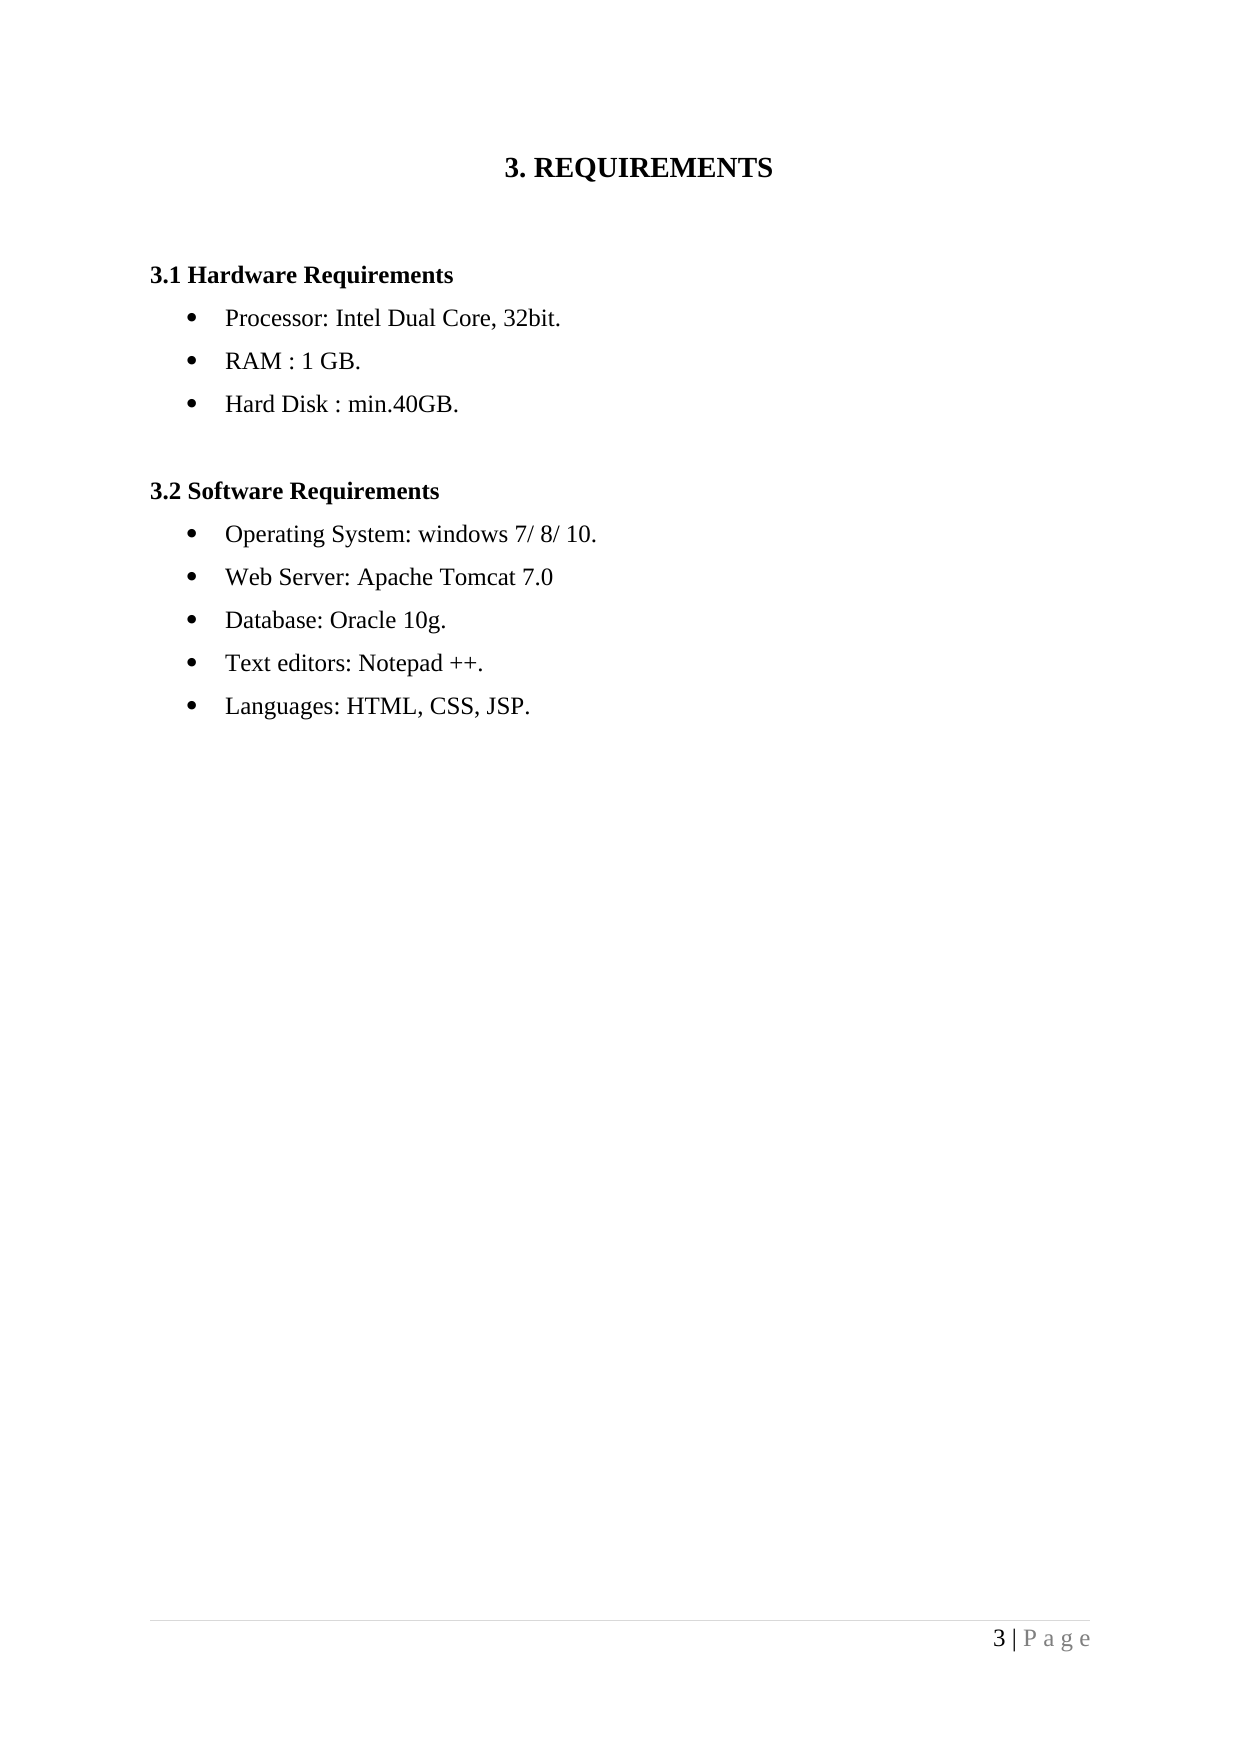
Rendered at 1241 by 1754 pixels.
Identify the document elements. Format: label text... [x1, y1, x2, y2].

list Hard Disk : min.40GB. [187, 389, 1090, 418]
list RAM : 1 GB. [187, 346, 1090, 375]
text 3.1 Hardware Requirements [150, 260, 1090, 289]
text 3. REQUIREMENTS [187, 150, 1090, 183]
list Database: Oracle 10g. [187, 605, 1090, 634]
text 3.2 Software Requirements [150, 476, 1090, 504]
list Web Server: Apache Tomcat 7.0 [187, 562, 1090, 591]
list Text editors: Notepad ++. [187, 648, 1090, 677]
list Processor: Intel Dual Core, 32bit. [187, 303, 1090, 332]
list Languages: HTML, CSS, JSP. [187, 691, 1090, 720]
list Operating System: windows 7/ 8/ 10. [187, 519, 1090, 548]
